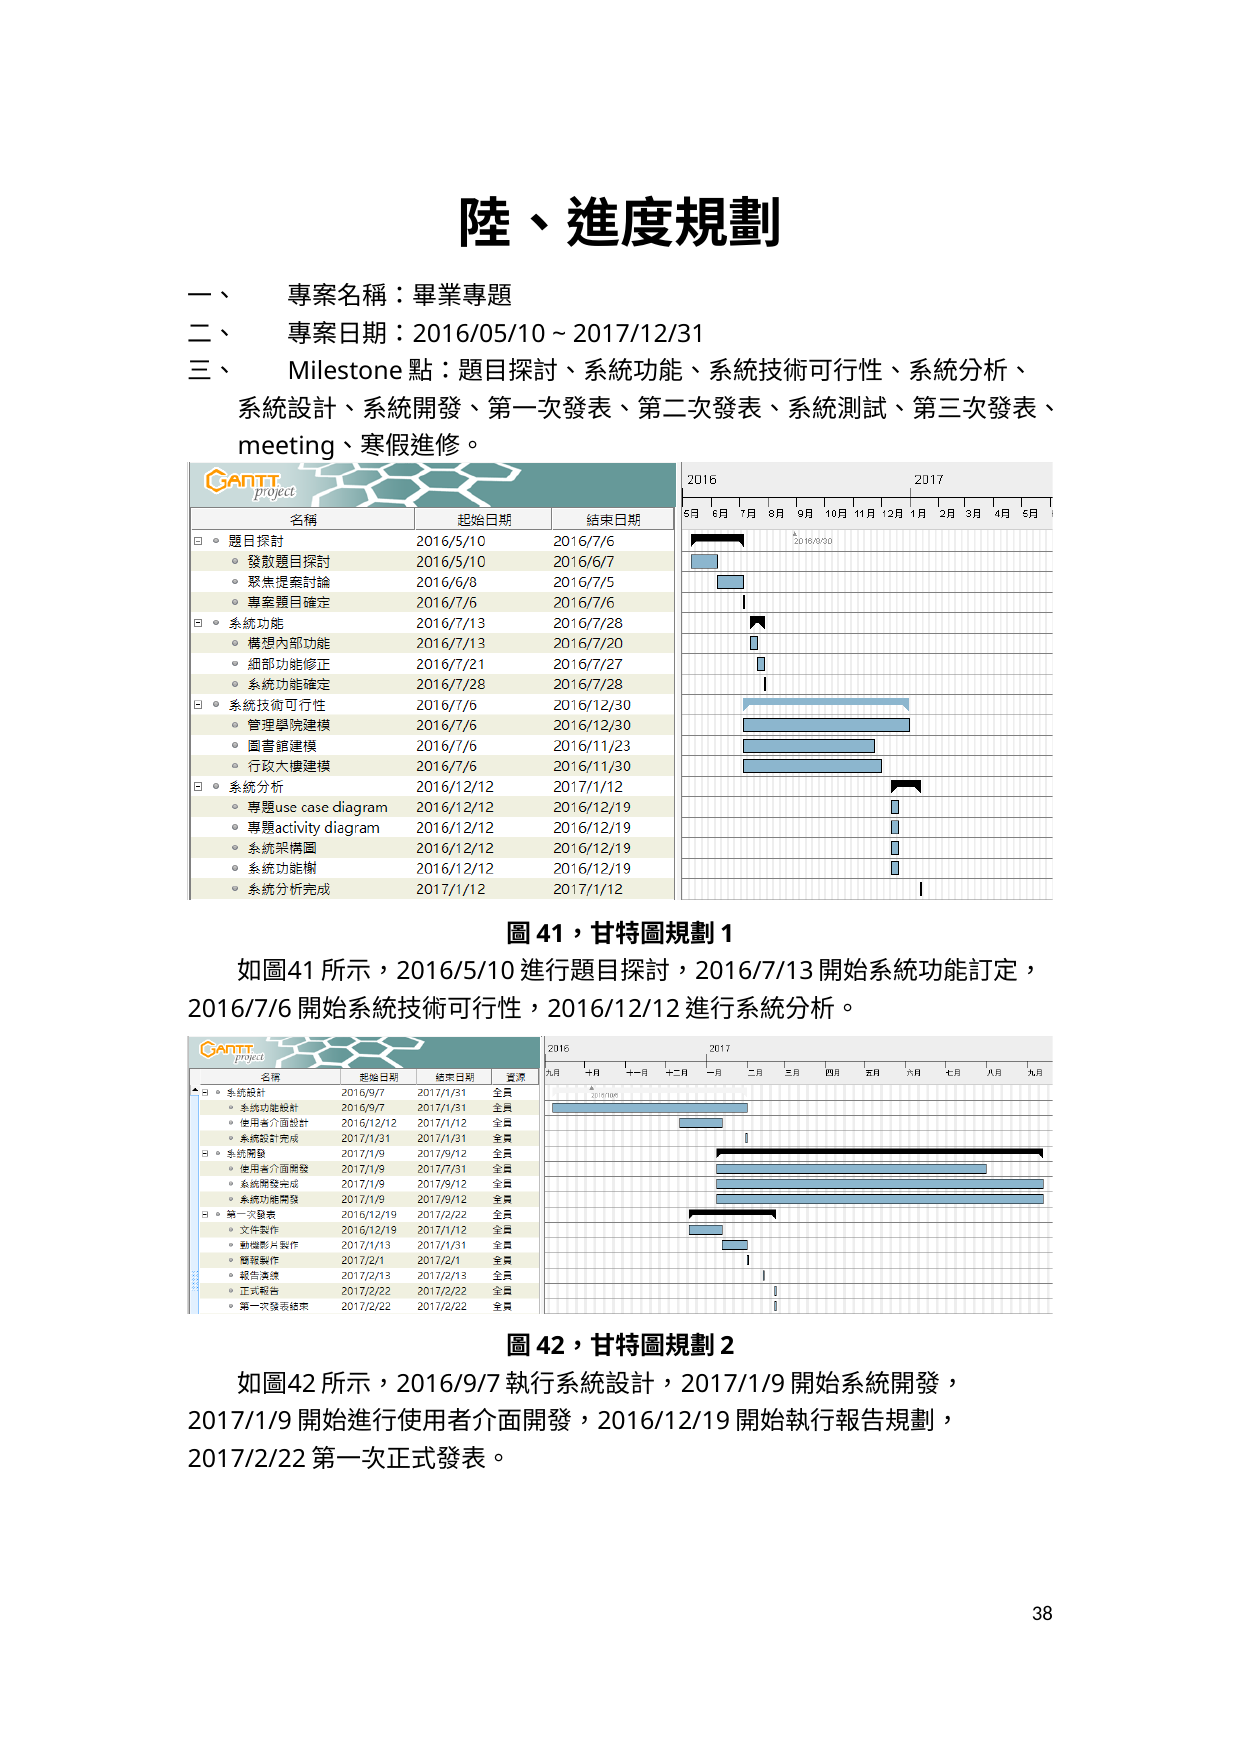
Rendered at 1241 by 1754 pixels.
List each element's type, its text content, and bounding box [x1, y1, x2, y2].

text 圖42，甘特圖規劃2 [187, 1325, 1053, 1362]
text 陸、進度規劃 [187, 162, 1053, 275]
text 如圖42所示，2016/9/7執行系統設計，2017/1/9開始系統開發，2017/1/9開始進行使用者介面開發，2016/12/19開始執行報告規劃，2017/2/22第一次正式發表。 [187, 1362, 1053, 1475]
list 專案日期：2016/05/10 ~ 2017/12/31 [187, 312, 1053, 350]
text 如圖41所示，2016/5/10進行題目探討，2016/7/13開始系統功能訂定，2016/7/6開始系統技術可行性，2016/12/12進行系統分析。 [187, 950, 1053, 1025]
picture [187, 462, 1053, 900]
list Milestone點：題目探討、系統功能、系統技術可行性、系統分析、系統設計、系統開發、第一次發表、第二次發表、系統測試、第三次發表、meeting、寒假進修。 [187, 350, 1053, 462]
text 圖41，甘特圖規劃1 [187, 912, 1053, 950]
list 專案名稱：畢業專題 [187, 275, 1053, 312]
